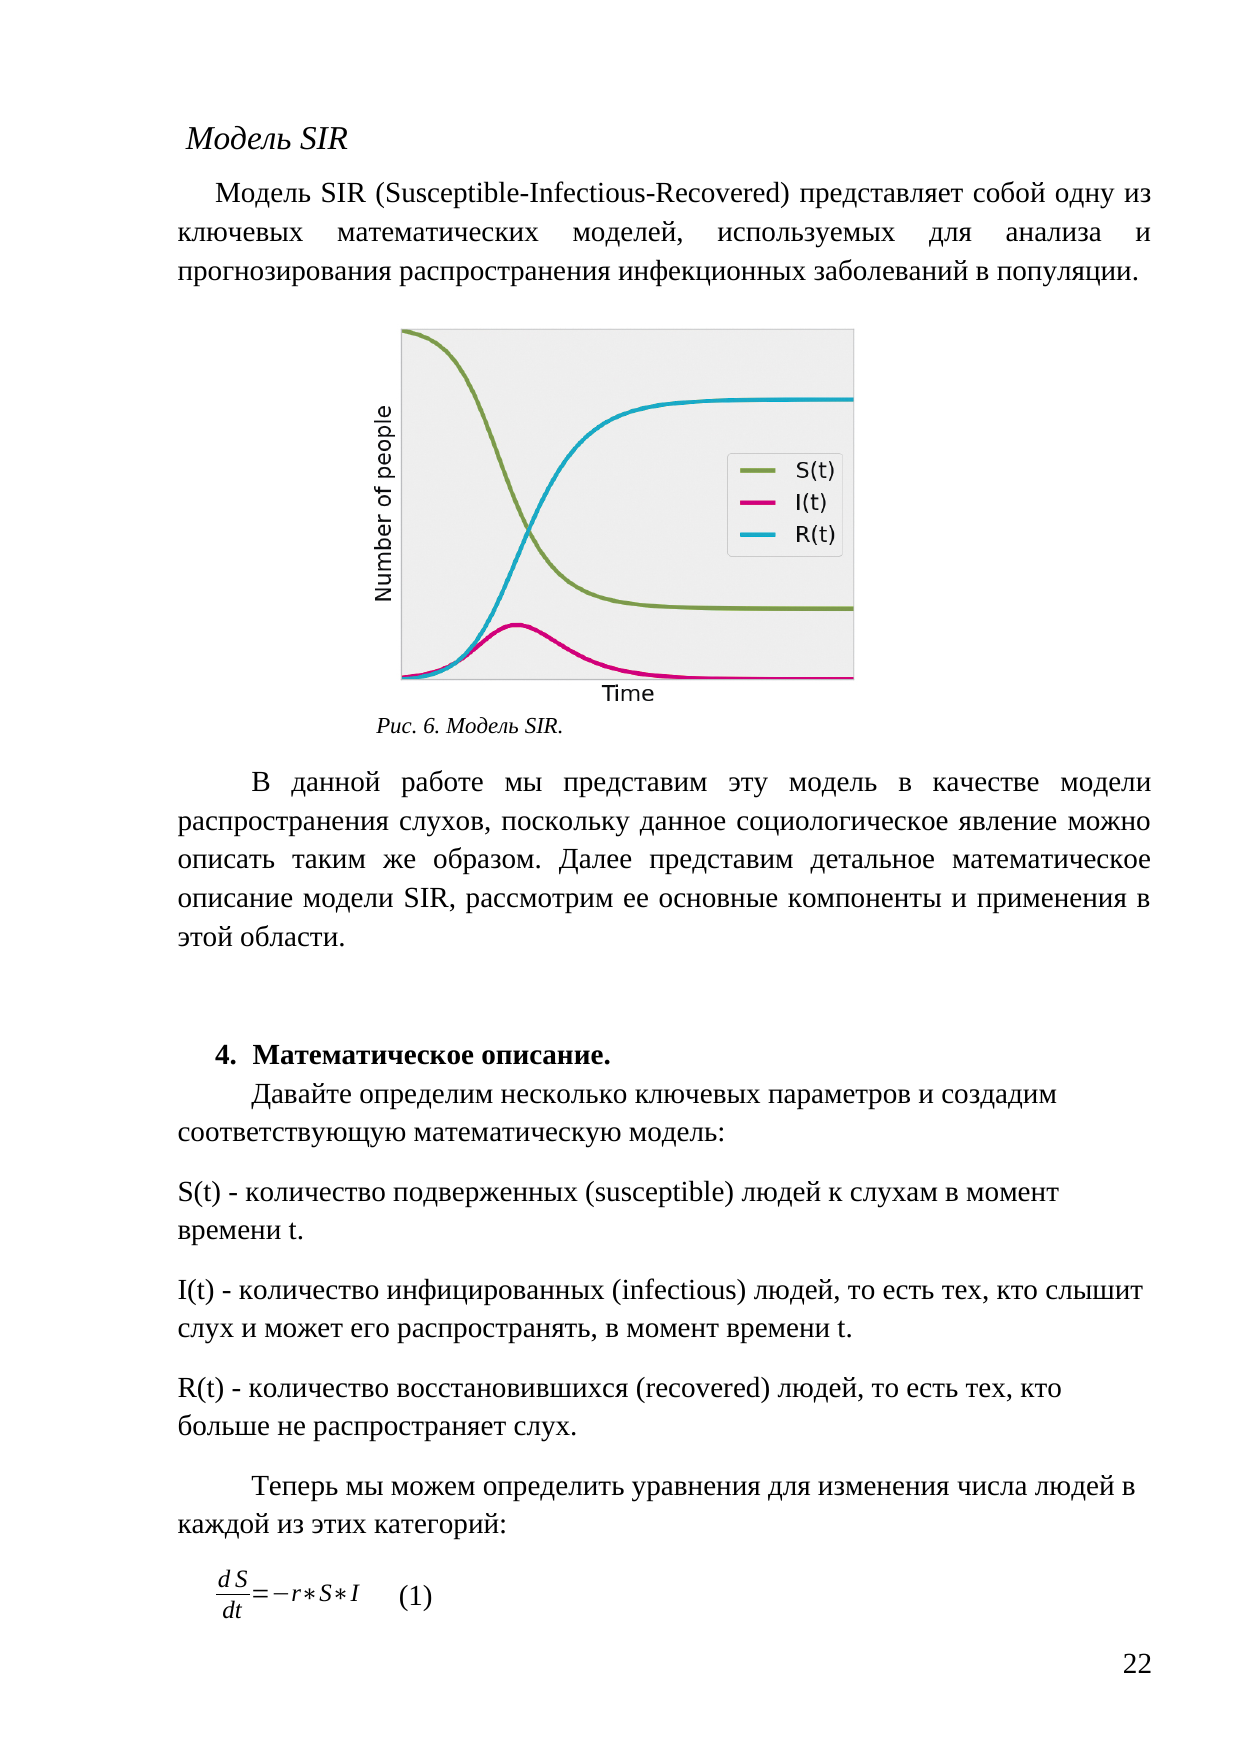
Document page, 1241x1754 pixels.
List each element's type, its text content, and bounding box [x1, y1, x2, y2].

text R(t) - количество восстановившихся (recovered) людей, то есть тех, кто больше не распространяет слух. [177, 1370, 1152, 1442]
picture [367, 312, 867, 706]
text Модель SIR (Susceptible-Infectious-Recovered) представляет собой одну из ключевых математических моделей, используемых для анализа и прогнозирования распространения инфекционных заболеваний в популяции. [177, 176, 1152, 286]
subtitle Математическое описание. [215, 1037, 1152, 1071]
text Теперь мы можем определить уравнения для изменения числа людей в каждой из этих категорий: [177, 1468, 1152, 1540]
text I(t) - количество инфицированных (infectious) людей, то есть тех, кто слышит слух и может его распространять, в момент времени t. [177, 1272, 1152, 1344]
text Давайте определим несколько ключевых параметров и создадим соответствующую математическую модель: [177, 1076, 1152, 1148]
text (1) [177, 1566, 1152, 1624]
subtitle Модель SIR [177, 118, 1152, 156]
text S(t) - количество подверженных (susceptible) людей к слухам в момент времени t. [177, 1174, 1152, 1246]
